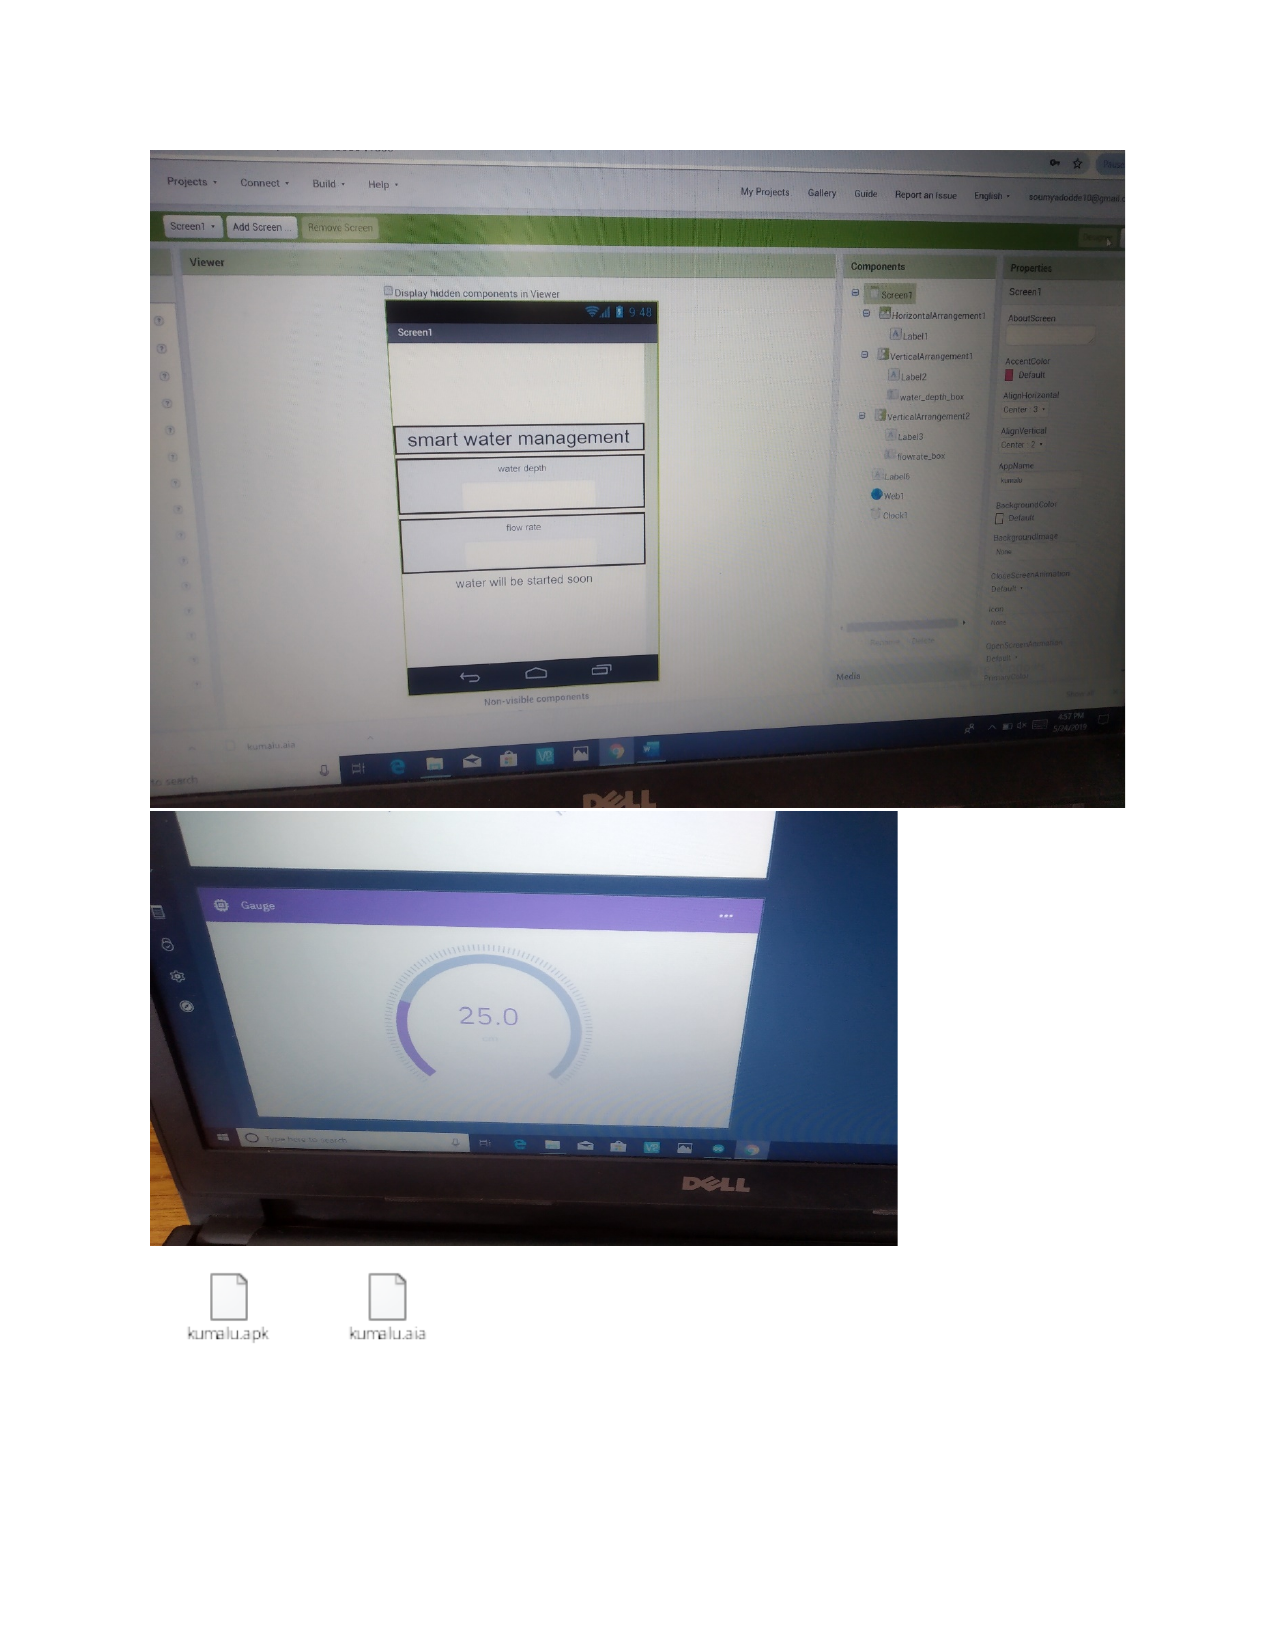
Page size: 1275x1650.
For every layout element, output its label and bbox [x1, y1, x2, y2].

picture [150, 150, 1125, 808]
picture [150, 811, 898, 1246]
